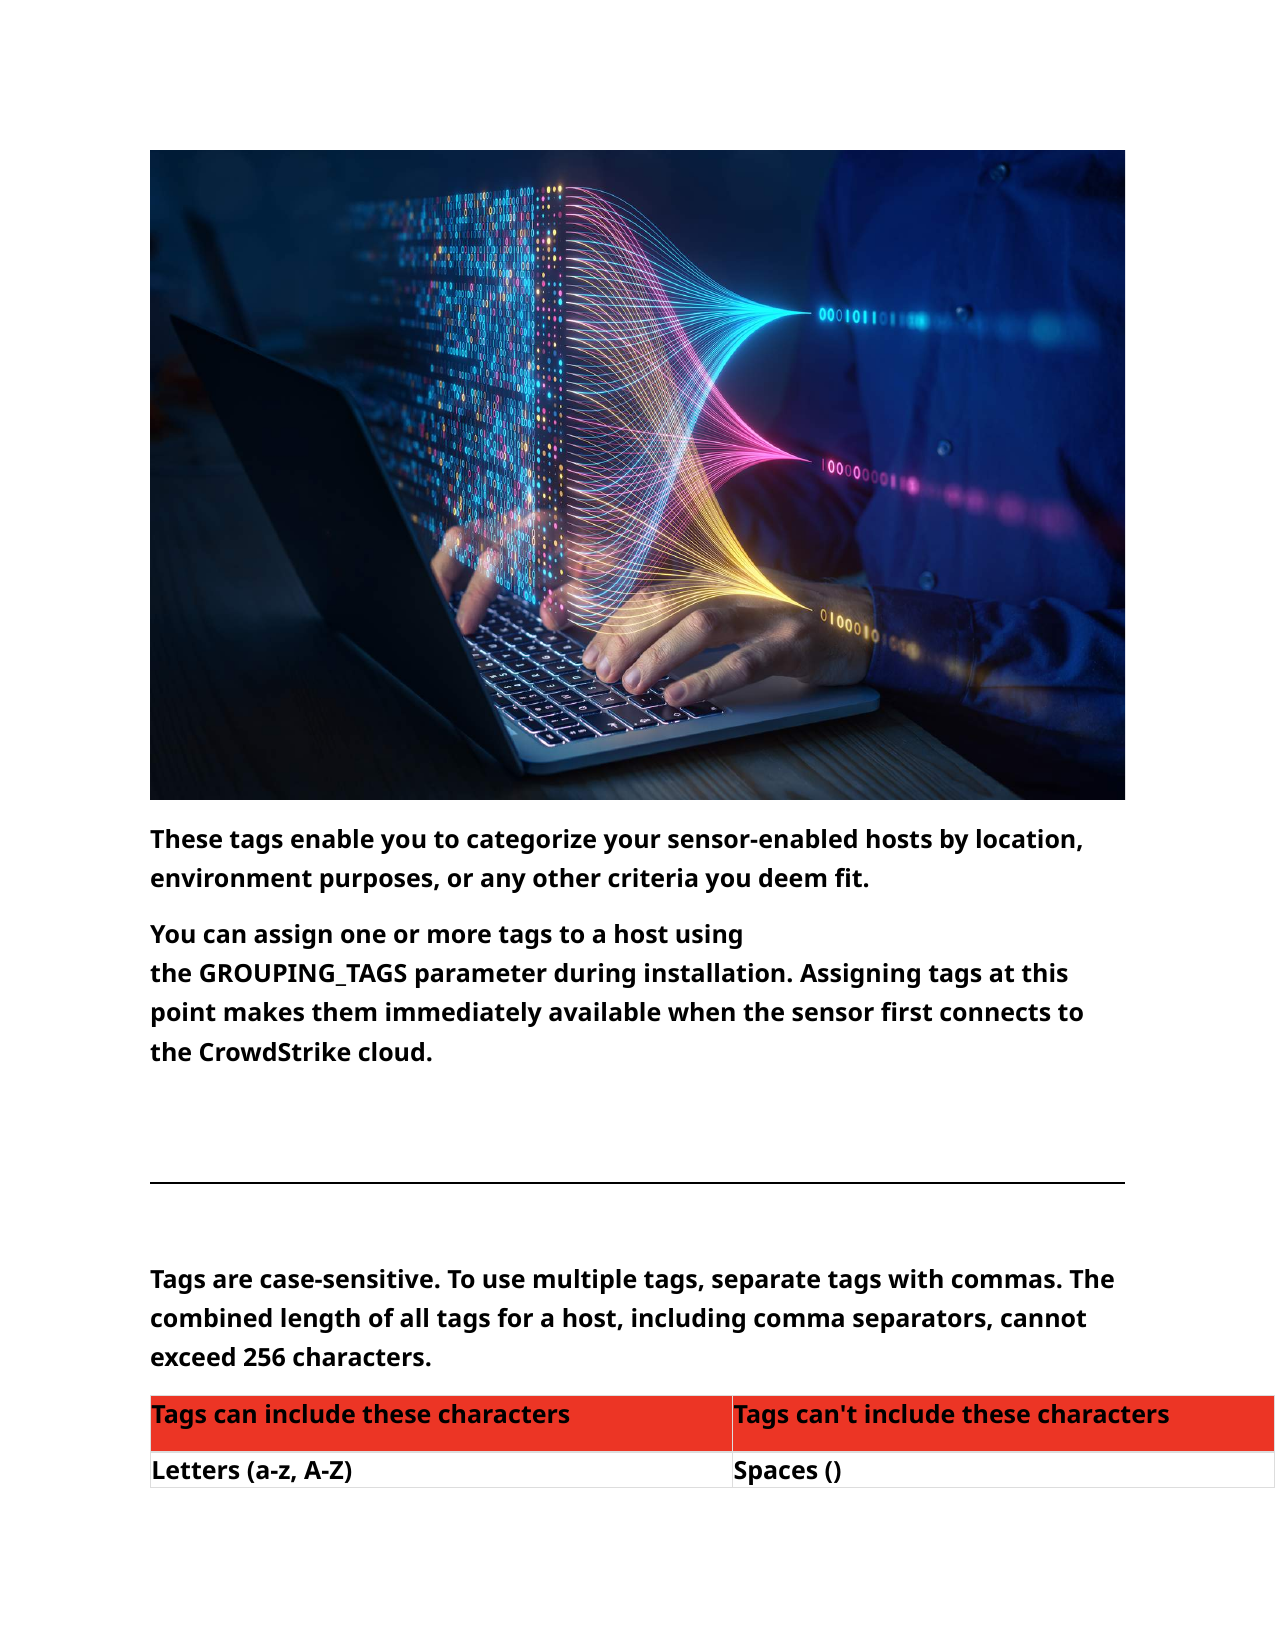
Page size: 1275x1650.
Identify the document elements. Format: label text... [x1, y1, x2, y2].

picture [150, 150, 1125, 800]
table_cell Spaces () [733, 1453, 1274, 1487]
text Tags are case-sensitive. To use multiple tags, separate tags with commas. The combined length of all tags for a host, including comma separators, cannot exceed 256 characters. [150, 1261, 1125, 1374]
text You can assign one or more tags to a host using the GROUPING_TAGS parameter during installation. Assigning tags at this point makes them immediately available when the sensor first connects to the CrowdStrike cloud. [150, 917, 1125, 1068]
table_cell Letters (a-z, A-Z) [151, 1453, 732, 1487]
table_header Tags can't include these characters [733, 1396, 1274, 1451]
text These tags enable you to categorize your sensor-enabled hosts by location, environment purposes, or any other criteria you deem fit. [150, 822, 1125, 895]
table_header Tags can include these characters [151, 1396, 732, 1451]
